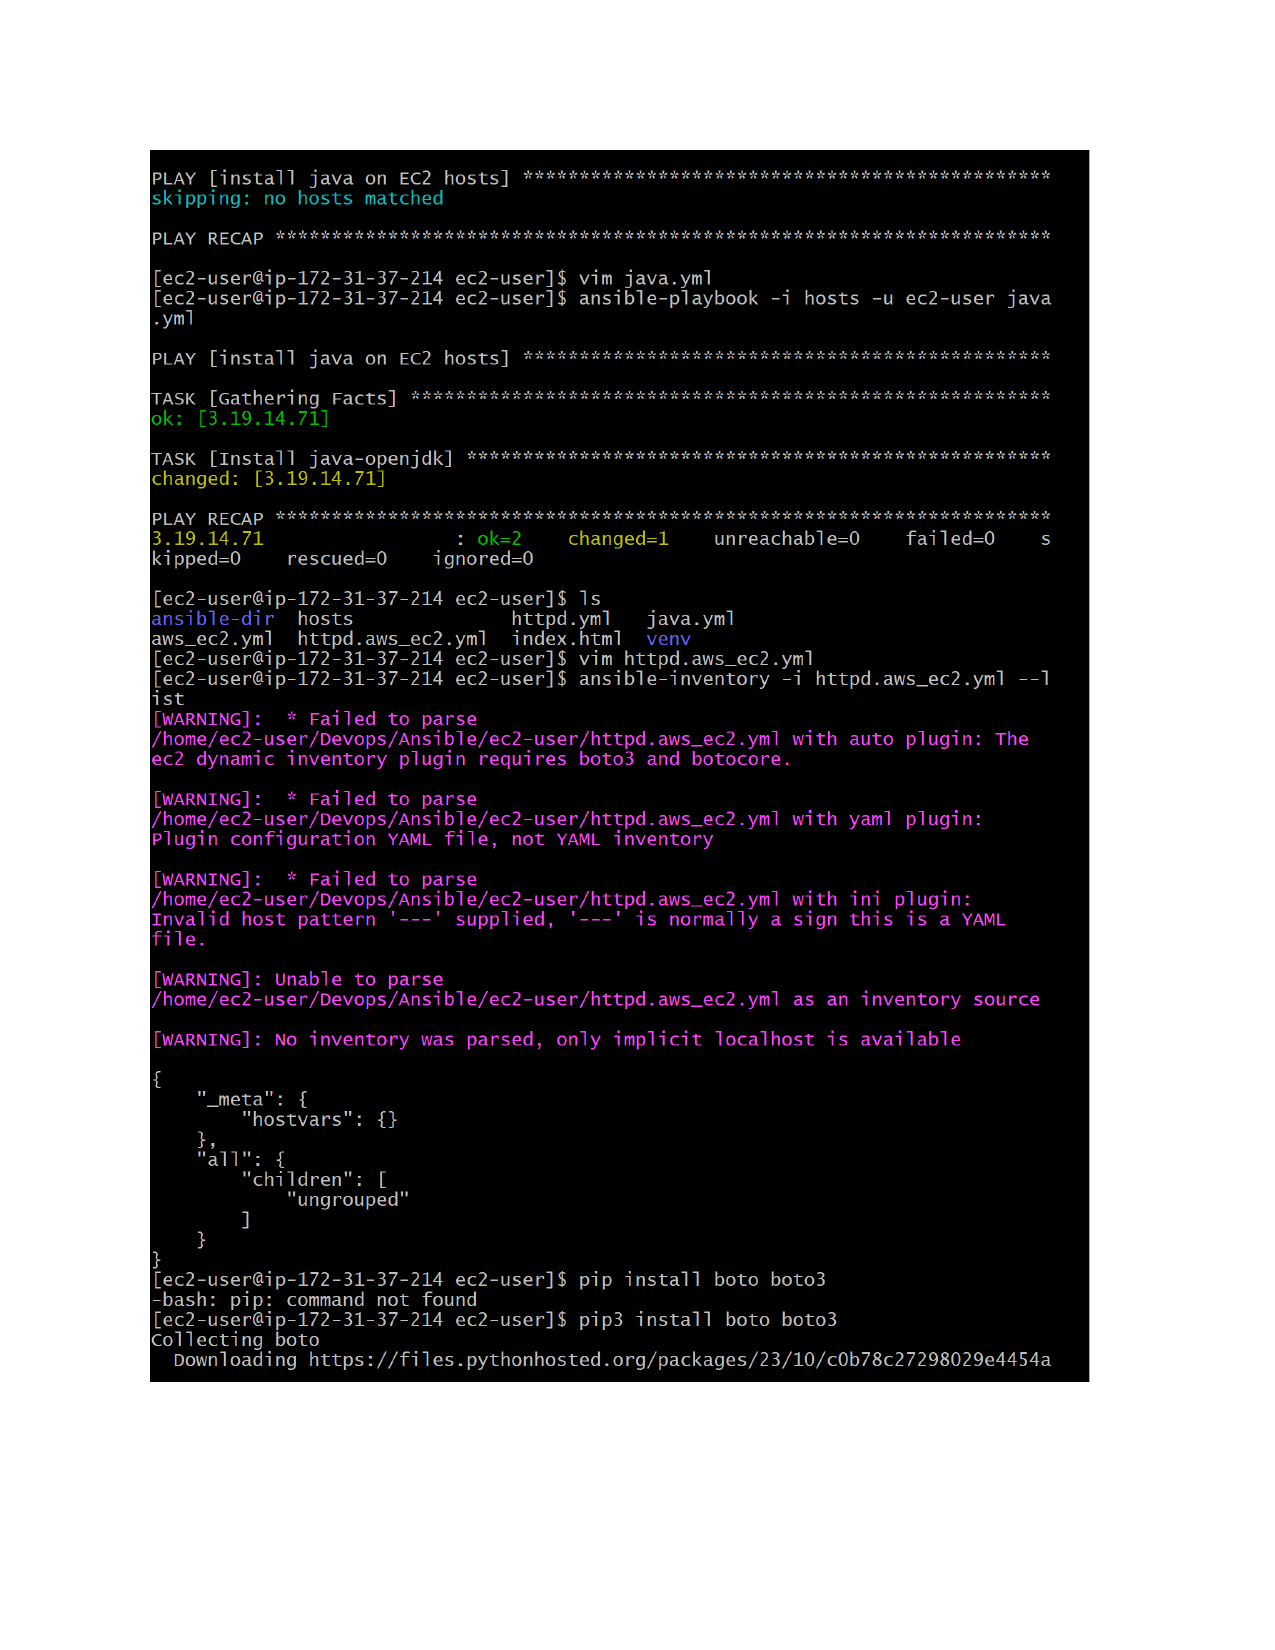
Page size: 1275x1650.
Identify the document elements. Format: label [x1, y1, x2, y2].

picture [150, 150, 1090, 1382]
